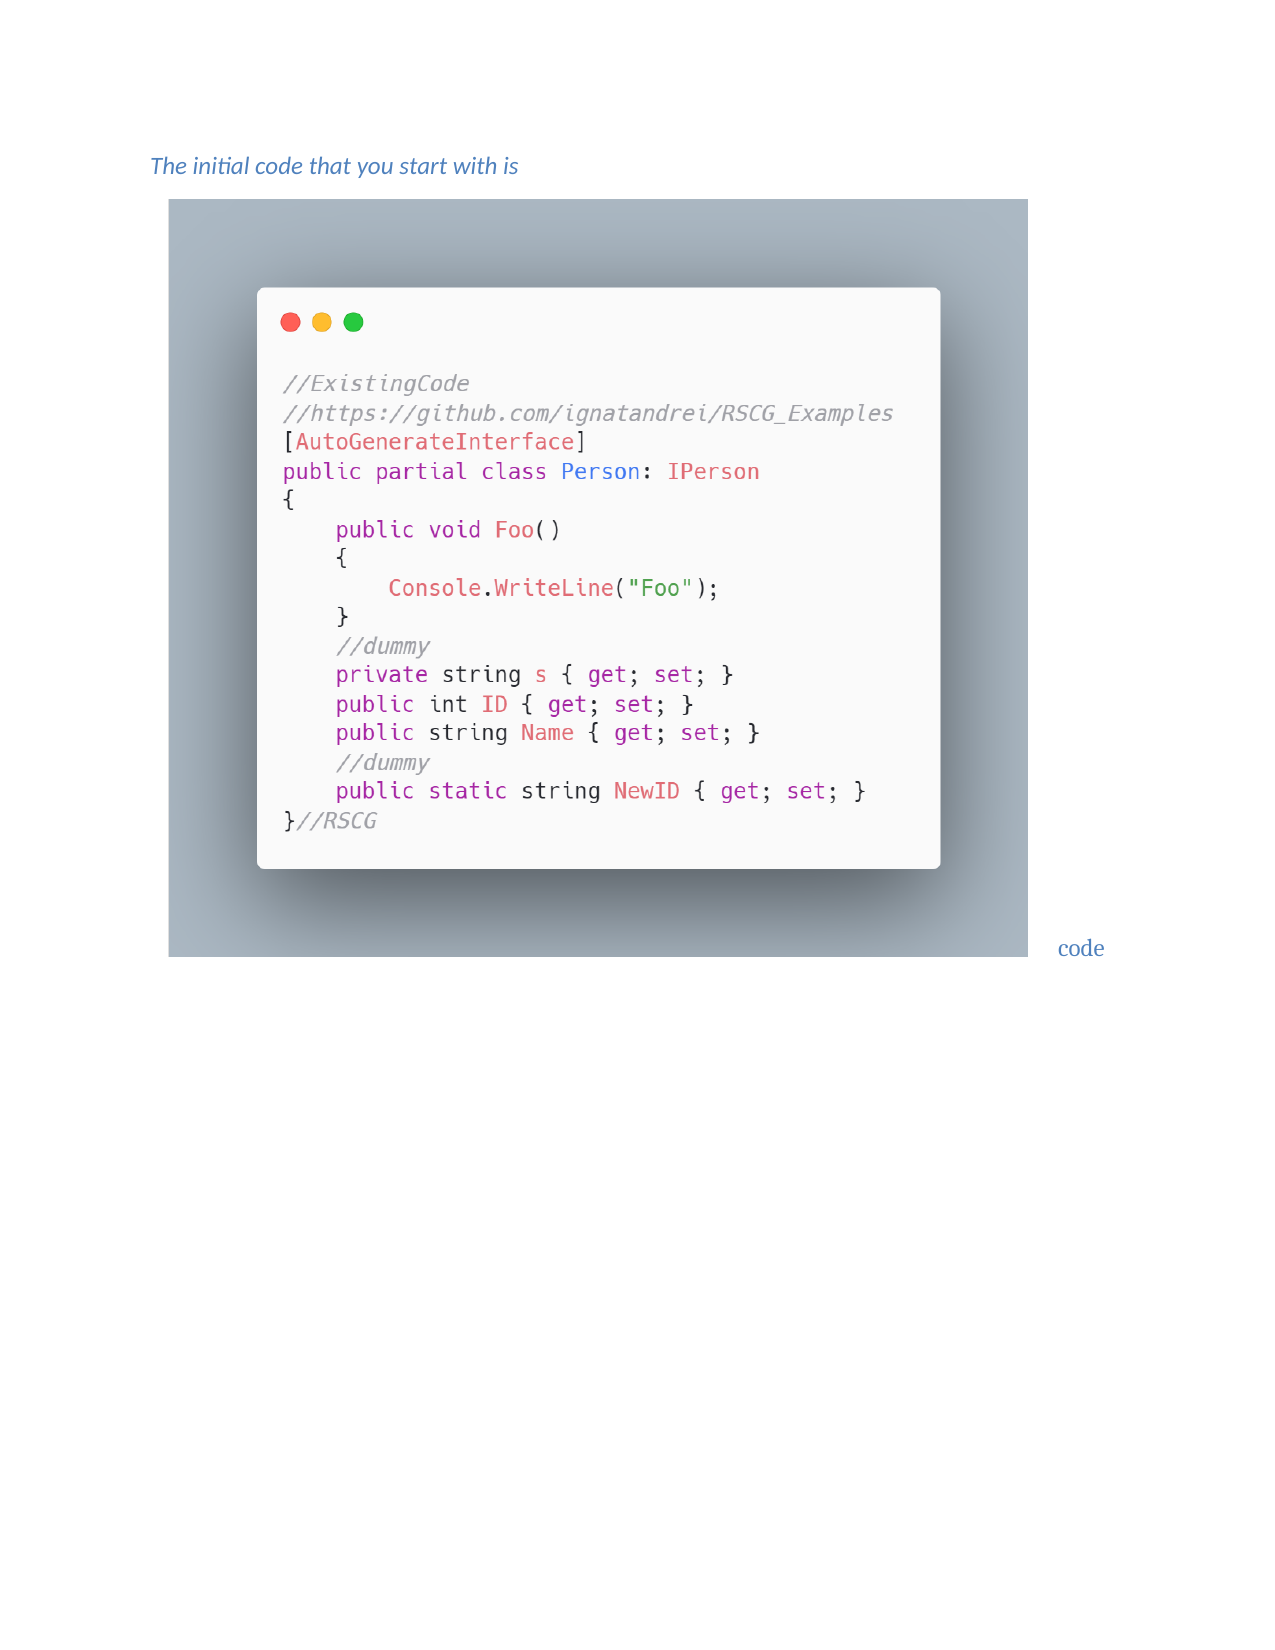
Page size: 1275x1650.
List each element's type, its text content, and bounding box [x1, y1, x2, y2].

subtitle The initial code that you start with is [150, 150, 1125, 181]
picture [168, 199, 1028, 957]
